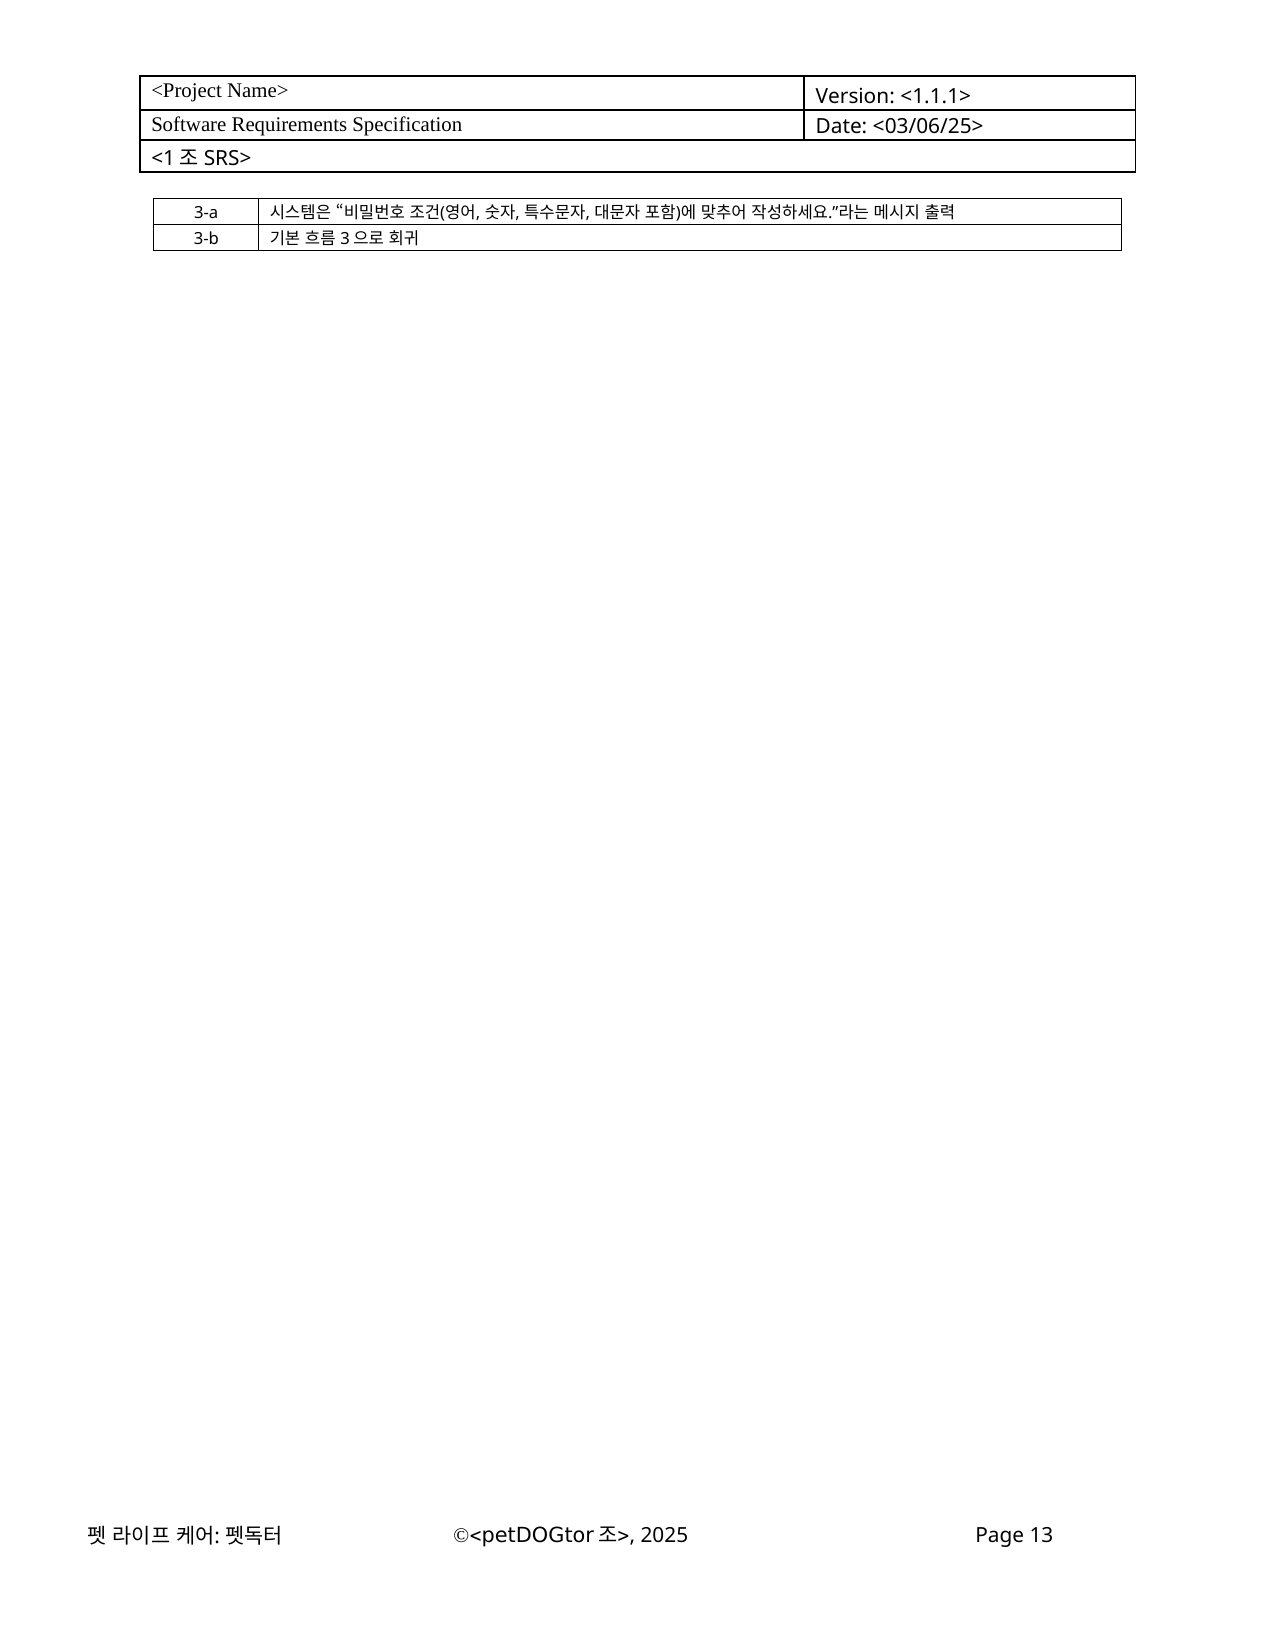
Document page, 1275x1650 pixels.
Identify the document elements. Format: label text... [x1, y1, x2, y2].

table_cell 3-b [154, 225, 258, 250]
table_cell 3-a [154, 199, 258, 224]
table_cell 기본 흐름 3으로 회귀 [259, 225, 1121, 250]
table_cell 시스템은 “비밀번호 조건(영어, 숫자, 특수문자, 대문자 포함)에 맞추어 작성하세요.”라는 메시지 출력 [259, 199, 1121, 224]
